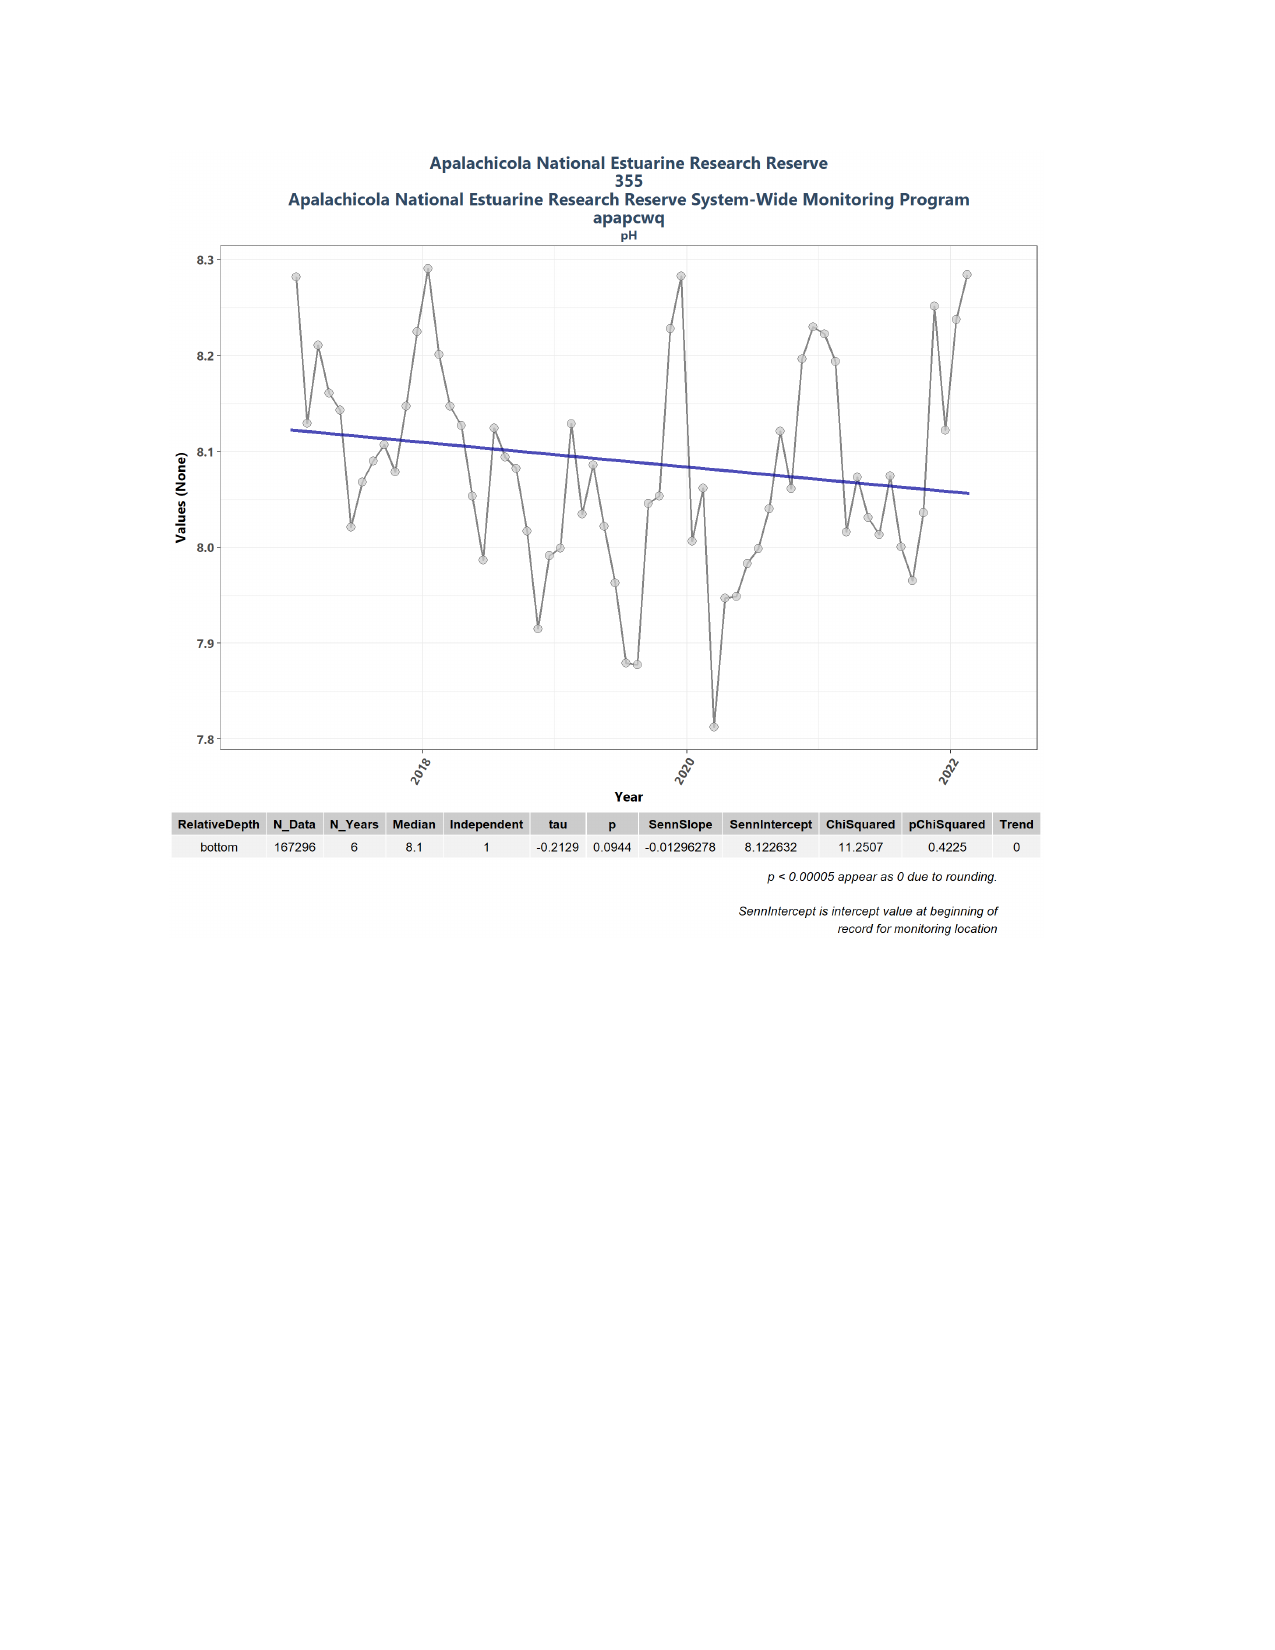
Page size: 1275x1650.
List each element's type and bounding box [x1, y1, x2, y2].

picture [168, 150, 1044, 938]
